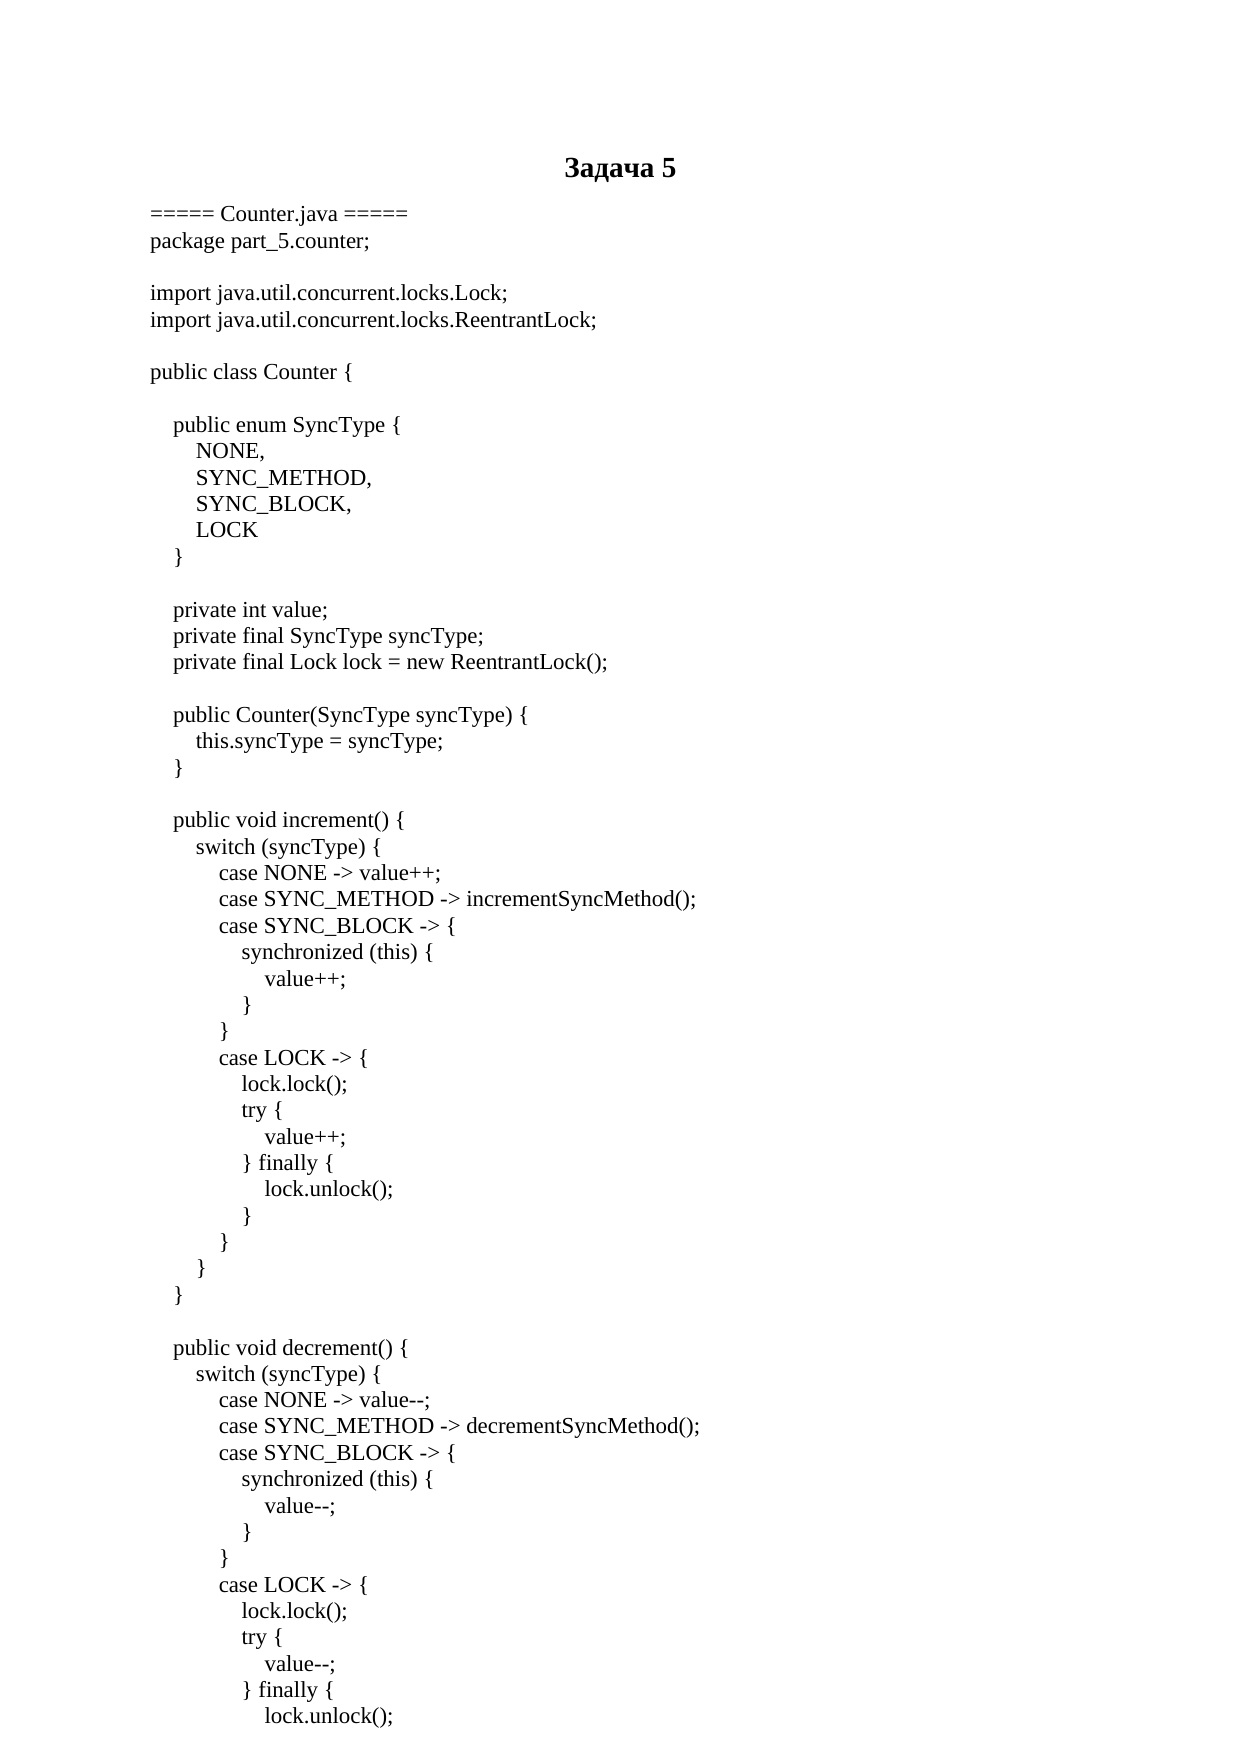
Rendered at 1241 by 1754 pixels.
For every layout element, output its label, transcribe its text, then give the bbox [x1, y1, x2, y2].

text public enum SyncType { [150, 411, 1090, 437]
text } [150, 1228, 1090, 1254]
text this.syncType = syncType; [150, 727, 1090, 754]
text try { [150, 1623, 1090, 1650]
text lock.lock(); [150, 1597, 1090, 1623]
text public Counter(SyncType syncType) { [150, 701, 1090, 727]
text public class Counter { [150, 358, 1090, 385]
text case SYNC_BLOCK -> { [150, 912, 1090, 938]
text value--; [150, 1492, 1090, 1518]
text SYNC_BLOCK, [150, 490, 1090, 517]
text } [150, 1254, 1090, 1281]
text LOCK [150, 517, 1090, 543]
text try { [150, 1096, 1090, 1123]
text } finally { [150, 1676, 1090, 1702]
text ===== Counter.java ===== [150, 200, 1090, 227]
text case SYNC_METHOD -> incrementSyncMethod(); [150, 886, 1090, 912]
text private final SyncType syncType; [150, 622, 1090, 648]
text synchronized (this) { [150, 938, 1090, 964]
text package part_5.counter; [150, 227, 1090, 253]
text } [150, 1518, 1090, 1544]
text public void increment() { [150, 806, 1090, 833]
text } [150, 991, 1090, 1017]
text Задача 5 [150, 150, 1090, 183]
text case NONE -> value--; [150, 1386, 1090, 1413]
text import java.util.concurrent.locks.ReentrantLock; [150, 306, 1090, 332]
text private final Lock lock = new ReentrantLock(); [150, 648, 1090, 675]
text lock.lock(); [150, 1070, 1090, 1096]
text SYNC_METHOD, [150, 464, 1090, 490]
text switch (syncType) { [150, 1360, 1090, 1386]
text value++; [150, 1123, 1090, 1149]
text synchronized (this) { [150, 1465, 1090, 1492]
text switch (syncType) { [150, 833, 1090, 859]
text case SYNC_BLOCK -> { [150, 1439, 1090, 1465]
text } [150, 543, 1090, 569]
text } [150, 1544, 1090, 1571]
text value++; [150, 964, 1090, 991]
text lock.unlock(); [150, 1702, 1090, 1729]
text } [150, 1017, 1090, 1044]
text value--; [150, 1650, 1090, 1676]
text case LOCK -> { [150, 1044, 1090, 1070]
text } [150, 1202, 1090, 1228]
text case SYNC_METHOD -> decrementSyncMethod(); [150, 1413, 1090, 1439]
text case NONE -> value++; [150, 859, 1090, 886]
text } [150, 754, 1090, 780]
text import java.util.concurrent.locks.Lock; [150, 279, 1090, 306]
text NONE, [150, 437, 1090, 464]
text lock.unlock(); [150, 1175, 1090, 1202]
text private int value; [150, 596, 1090, 622]
text public void decrement() { [150, 1333, 1090, 1360]
text } finally { [150, 1149, 1090, 1175]
text } [150, 1281, 1090, 1307]
text case LOCK -> { [150, 1571, 1090, 1597]
